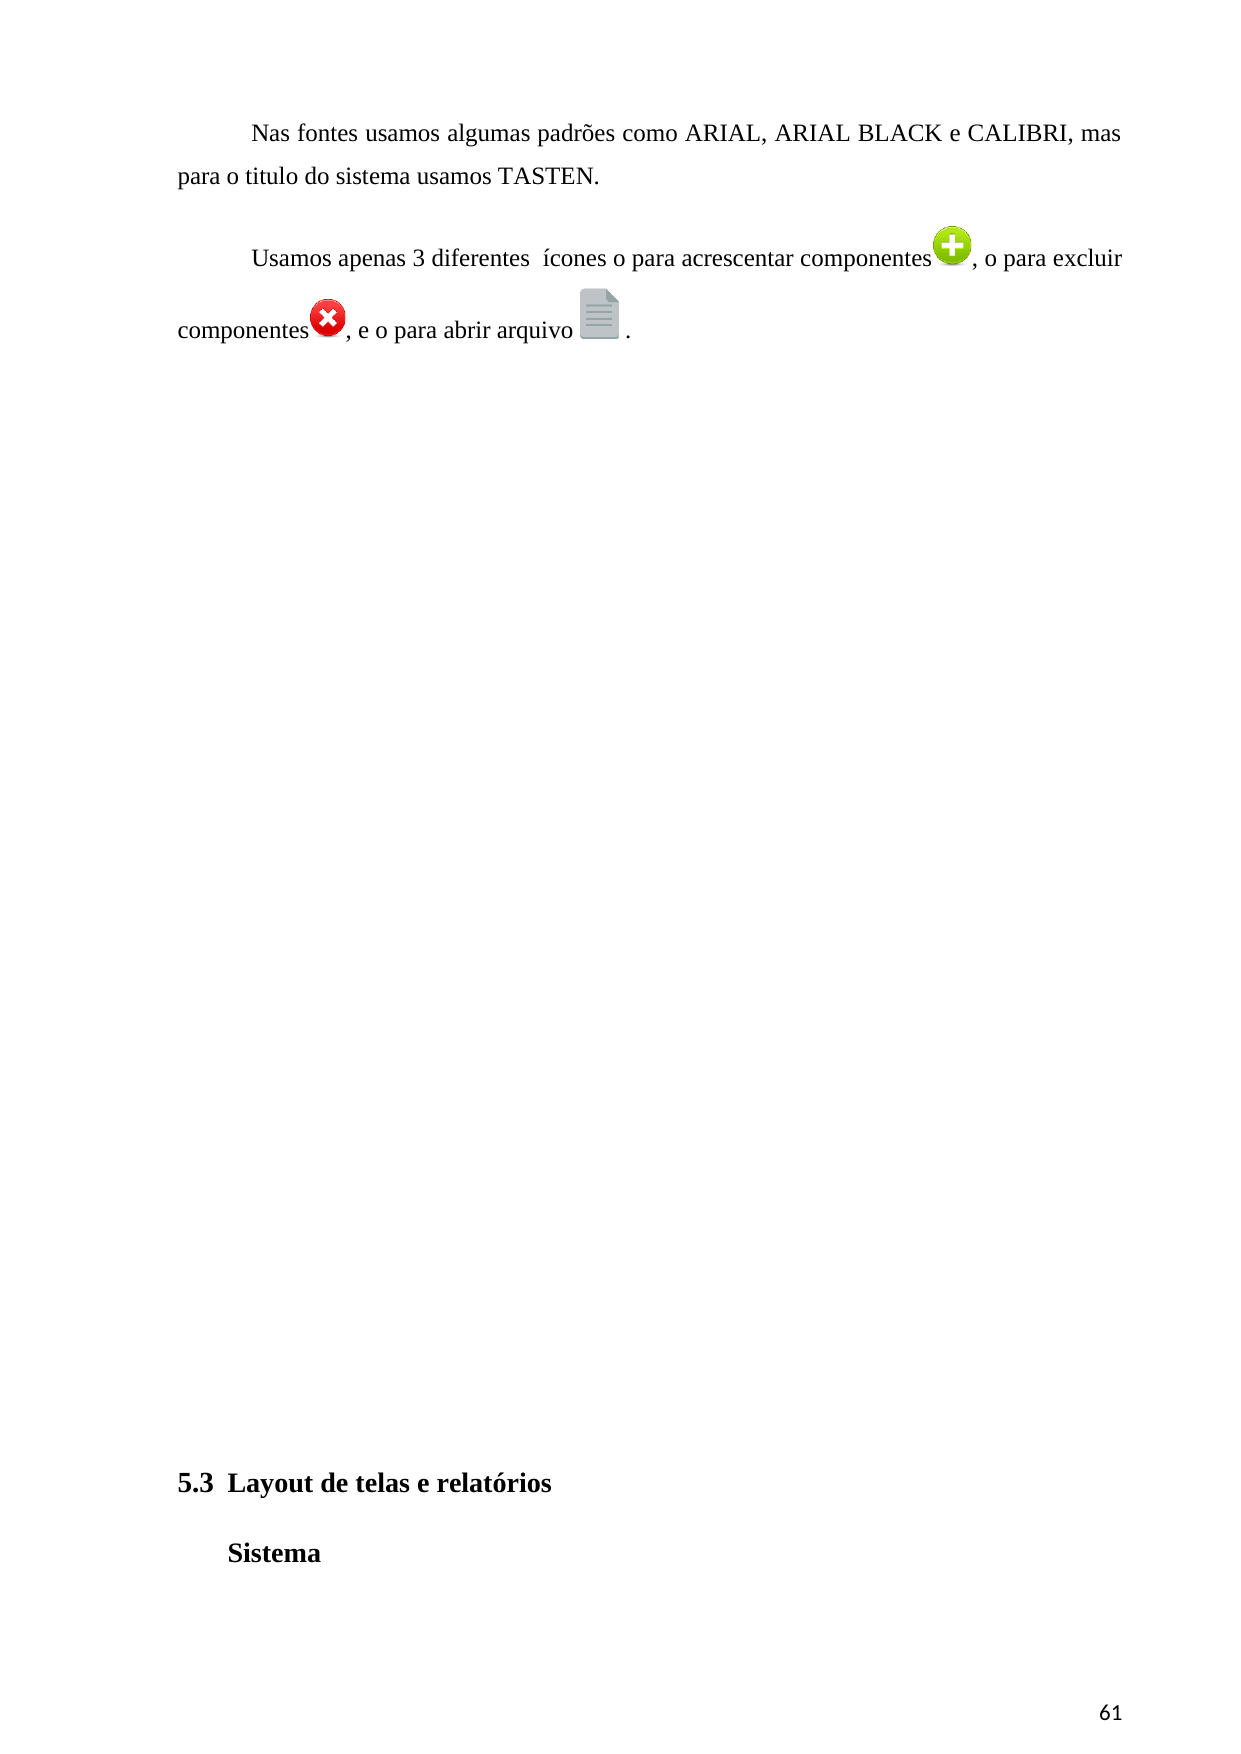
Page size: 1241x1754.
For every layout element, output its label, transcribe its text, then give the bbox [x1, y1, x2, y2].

text Usamos apenas 3 diferentes ícones o para acrescentar componentes, o para excluir componentes, e o para abrir arquivo. [177, 225, 1122, 343]
picture [309, 299, 346, 339]
text Sistema [227, 1536, 1122, 1568]
picture [573, 286, 625, 339]
text Nas fontes usamos algumas padrões como ARIAL, ARIAL BLACK e CALIBRI, mas para o titulo do sistema usamos TASTEN. [177, 118, 1122, 190]
picture [932, 225, 972, 267]
list Layout de telas e relatórios [177, 1465, 1122, 1498]
